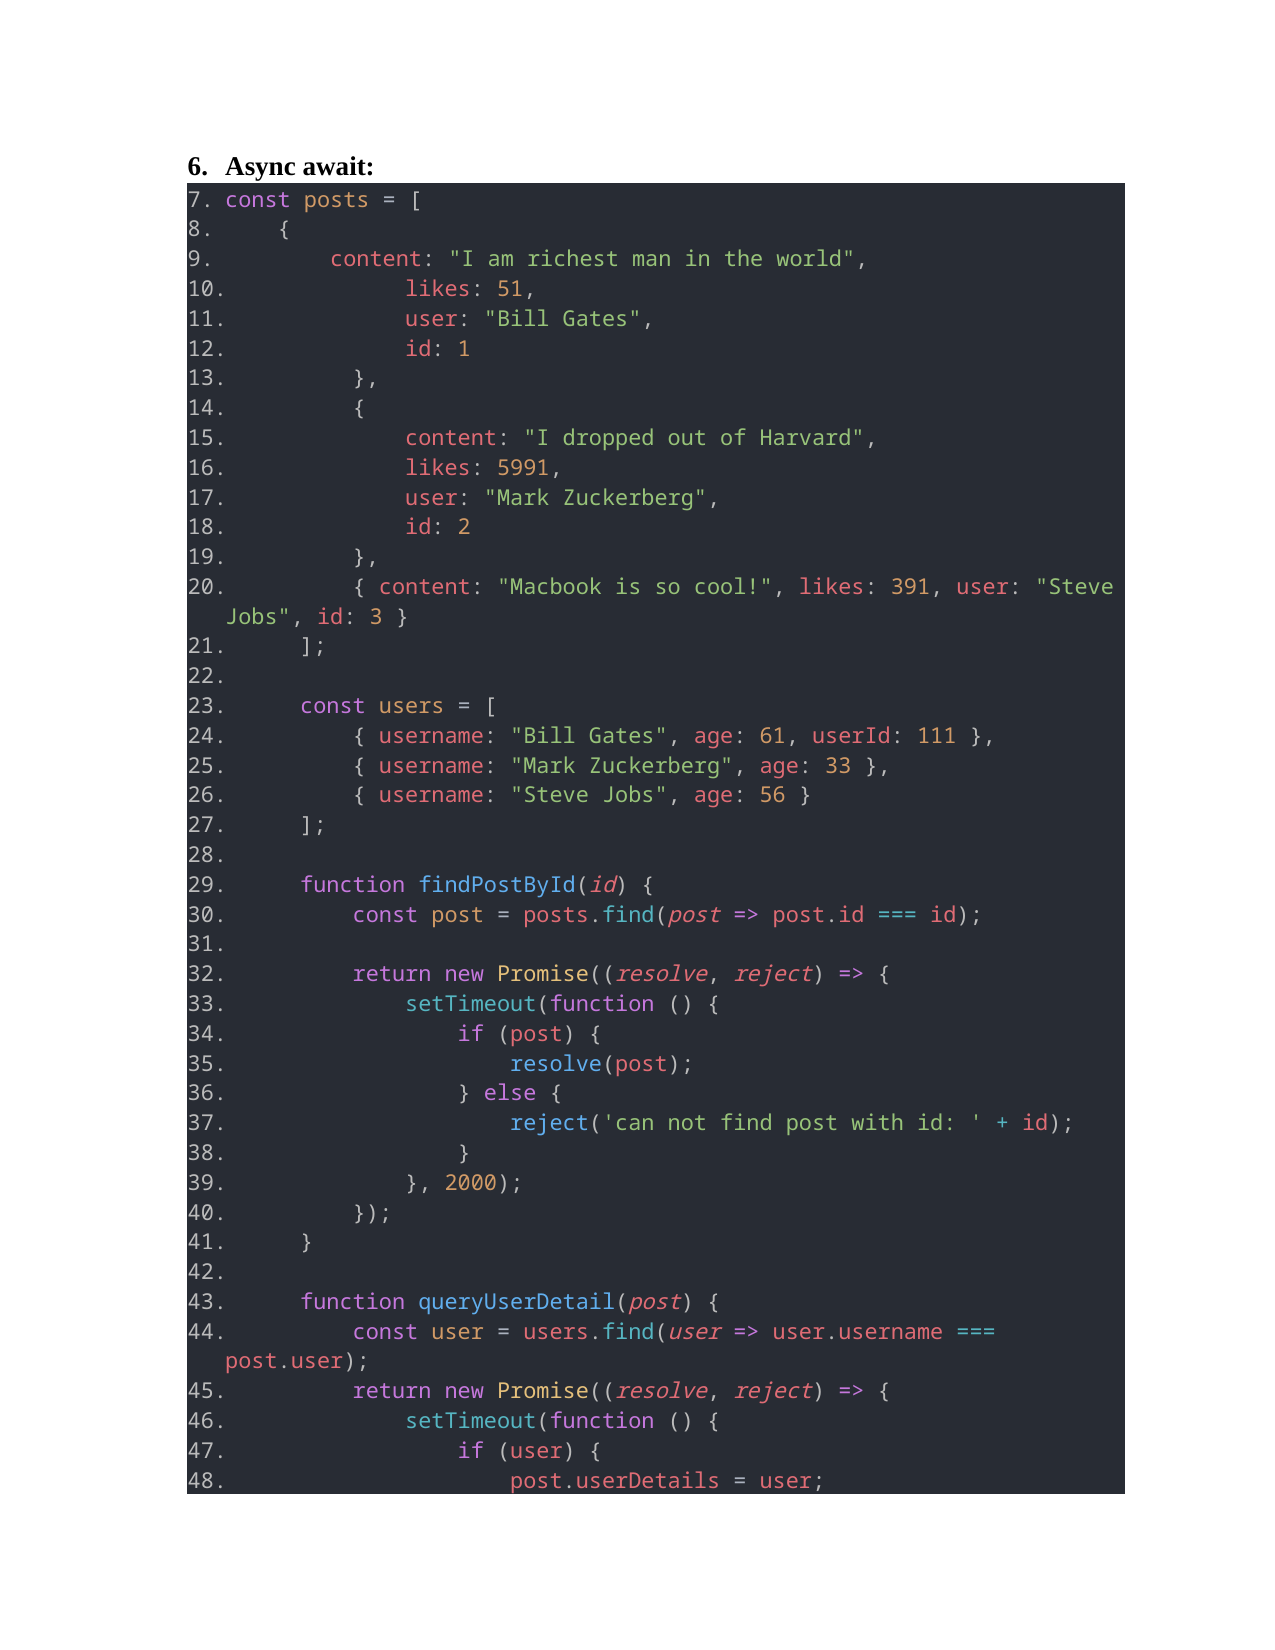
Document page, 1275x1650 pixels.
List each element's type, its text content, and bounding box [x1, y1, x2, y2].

list }, [187, 541, 1125, 571]
list user: "Bill Gates", [187, 303, 1125, 332]
list function findPostById(id) { [187, 869, 1125, 898]
list Async await: [187, 150, 1125, 181]
list { [187, 213, 1125, 243]
list id: 2 [187, 511, 1125, 541]
list return new Promise((resolve, reject) => { [187, 1375, 1125, 1405]
list ]; [187, 630, 1125, 660]
list { [187, 392, 1125, 422]
list resolve(post); [187, 1047, 1125, 1077]
list } else { [187, 1077, 1125, 1107]
list const posts = [ [187, 183, 1125, 213]
list const user = users.find(user => user.username === post.user); [187, 1316, 1125, 1375]
list { username: "Mark Zuckerberg", age: 33 }, [187, 749, 1125, 779]
list likes: 51, [187, 273, 1125, 303]
list } [187, 1226, 1125, 1256]
list return new Promise((resolve, reject) => { [187, 958, 1125, 988]
list { username: "Steve Jobs", age: 56 } [187, 779, 1125, 809]
list if (user) { [187, 1435, 1125, 1464]
list user: "Mark Zuckerberg", [187, 481, 1125, 511]
list ]; [187, 809, 1125, 839]
list likes: 5991, [187, 452, 1125, 481]
list id: 1 [187, 332, 1125, 362]
list if (post) { [187, 1018, 1125, 1047]
list { username: "Bill Gates", age: 61, userId: 111 }, [187, 720, 1125, 749]
list }); [187, 1196, 1125, 1226]
list }, 2000); [187, 1167, 1125, 1196]
list } [187, 1137, 1125, 1167]
list content: "I am richest man in the world", [187, 243, 1125, 273]
list setTimeout(function () { [187, 988, 1125, 1018]
list { content: "Macbook is so cool!", likes: 391, user: "Steve Jobs", id: 3 } [187, 571, 1125, 630]
list const users = [ [187, 690, 1125, 720]
list reject('can not find post with id: ' + id); [187, 1107, 1125, 1137]
list function queryUserDetail(post) { [187, 1286, 1125, 1316]
list }, [187, 362, 1125, 392]
list setTimeout(function () { [187, 1405, 1125, 1435]
list post.userDetails = user; [187, 1464, 1125, 1494]
list content: "I dropped out of Harvard", [187, 422, 1125, 452]
list const post = posts.find(post => post.id === id); [187, 898, 1125, 928]
